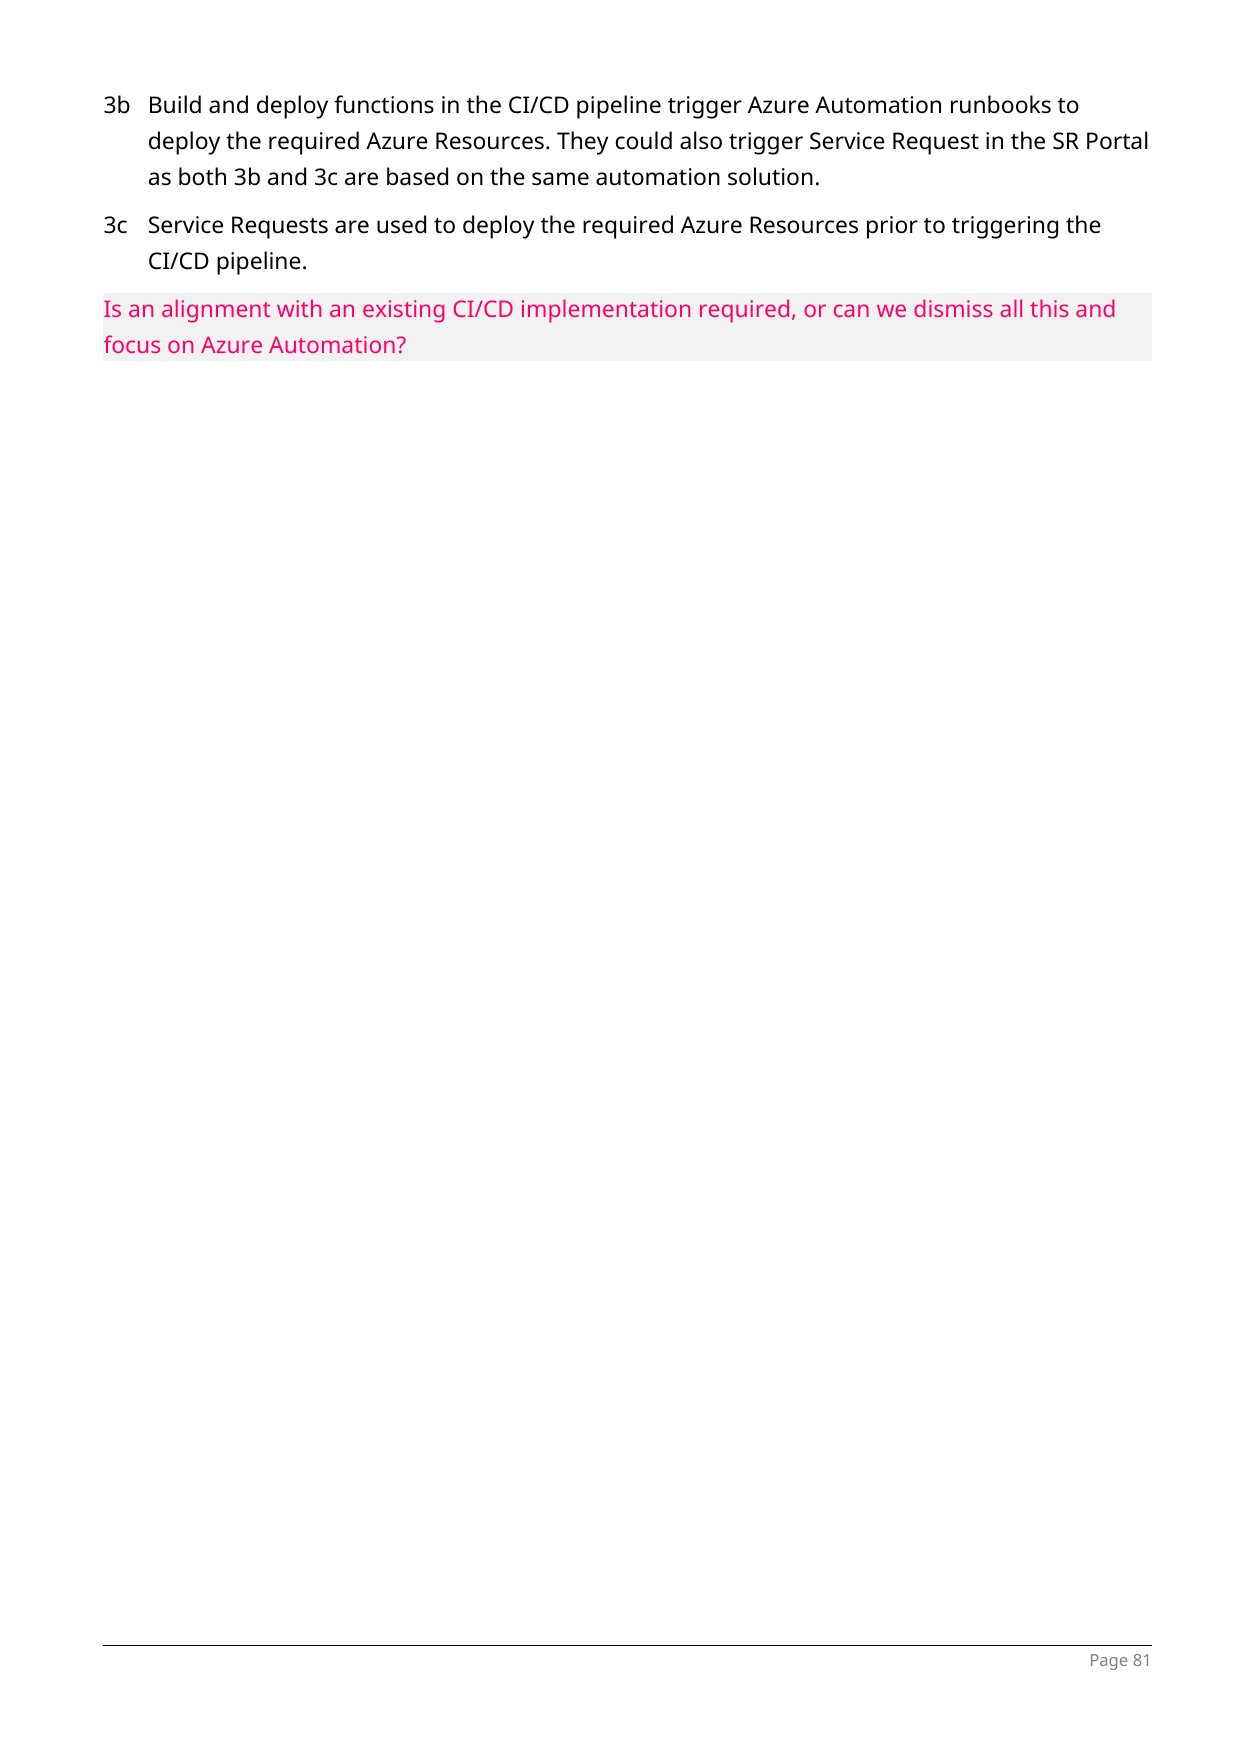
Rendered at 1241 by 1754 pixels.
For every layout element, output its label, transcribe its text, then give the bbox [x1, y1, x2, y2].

text 3b Build and deploy functions in the CI/CD pipeline trigger Azure Automation runbooks to deploy the required Azure Resources. They could also trigger Service Request in the SR Portal as both 3b and 3c are based on the same automation solution. [103, 89, 1152, 192]
text Is an alignment with an existing CI/CD implementation required, or can we dismiss all this and focus on Azure Automation? [103, 293, 1152, 361]
text 3c Service Requests are used to deploy the required Azure Resources prior to triggering the CI/CD pipeline. [103, 209, 1152, 276]
